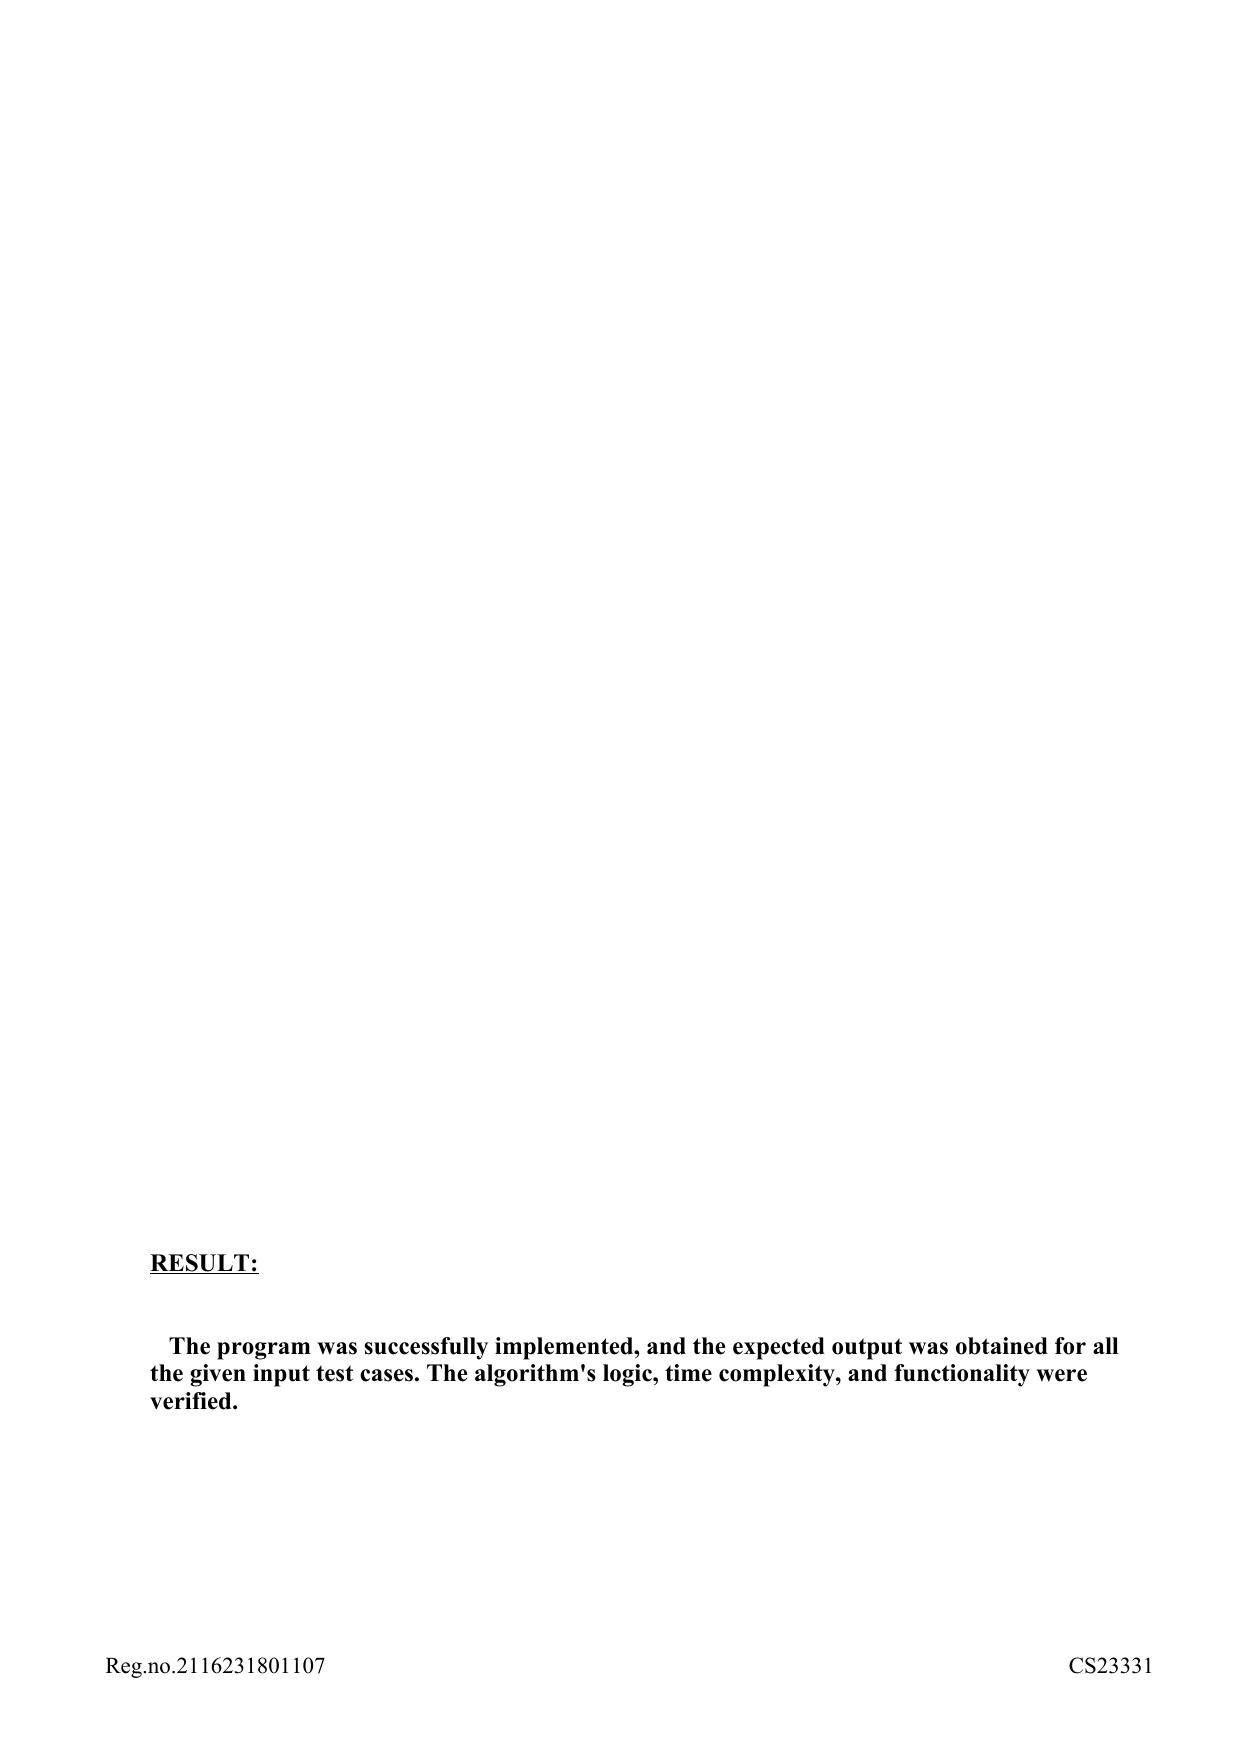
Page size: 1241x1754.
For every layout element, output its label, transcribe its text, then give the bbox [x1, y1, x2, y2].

text The program was successfully implemented, and the expected output was obtained for all the given input test cases. The algorithm's logic, time complexity, and functionality were verified. [150, 1332, 1155, 1415]
text RESULT: [150, 1249, 1155, 1276]
